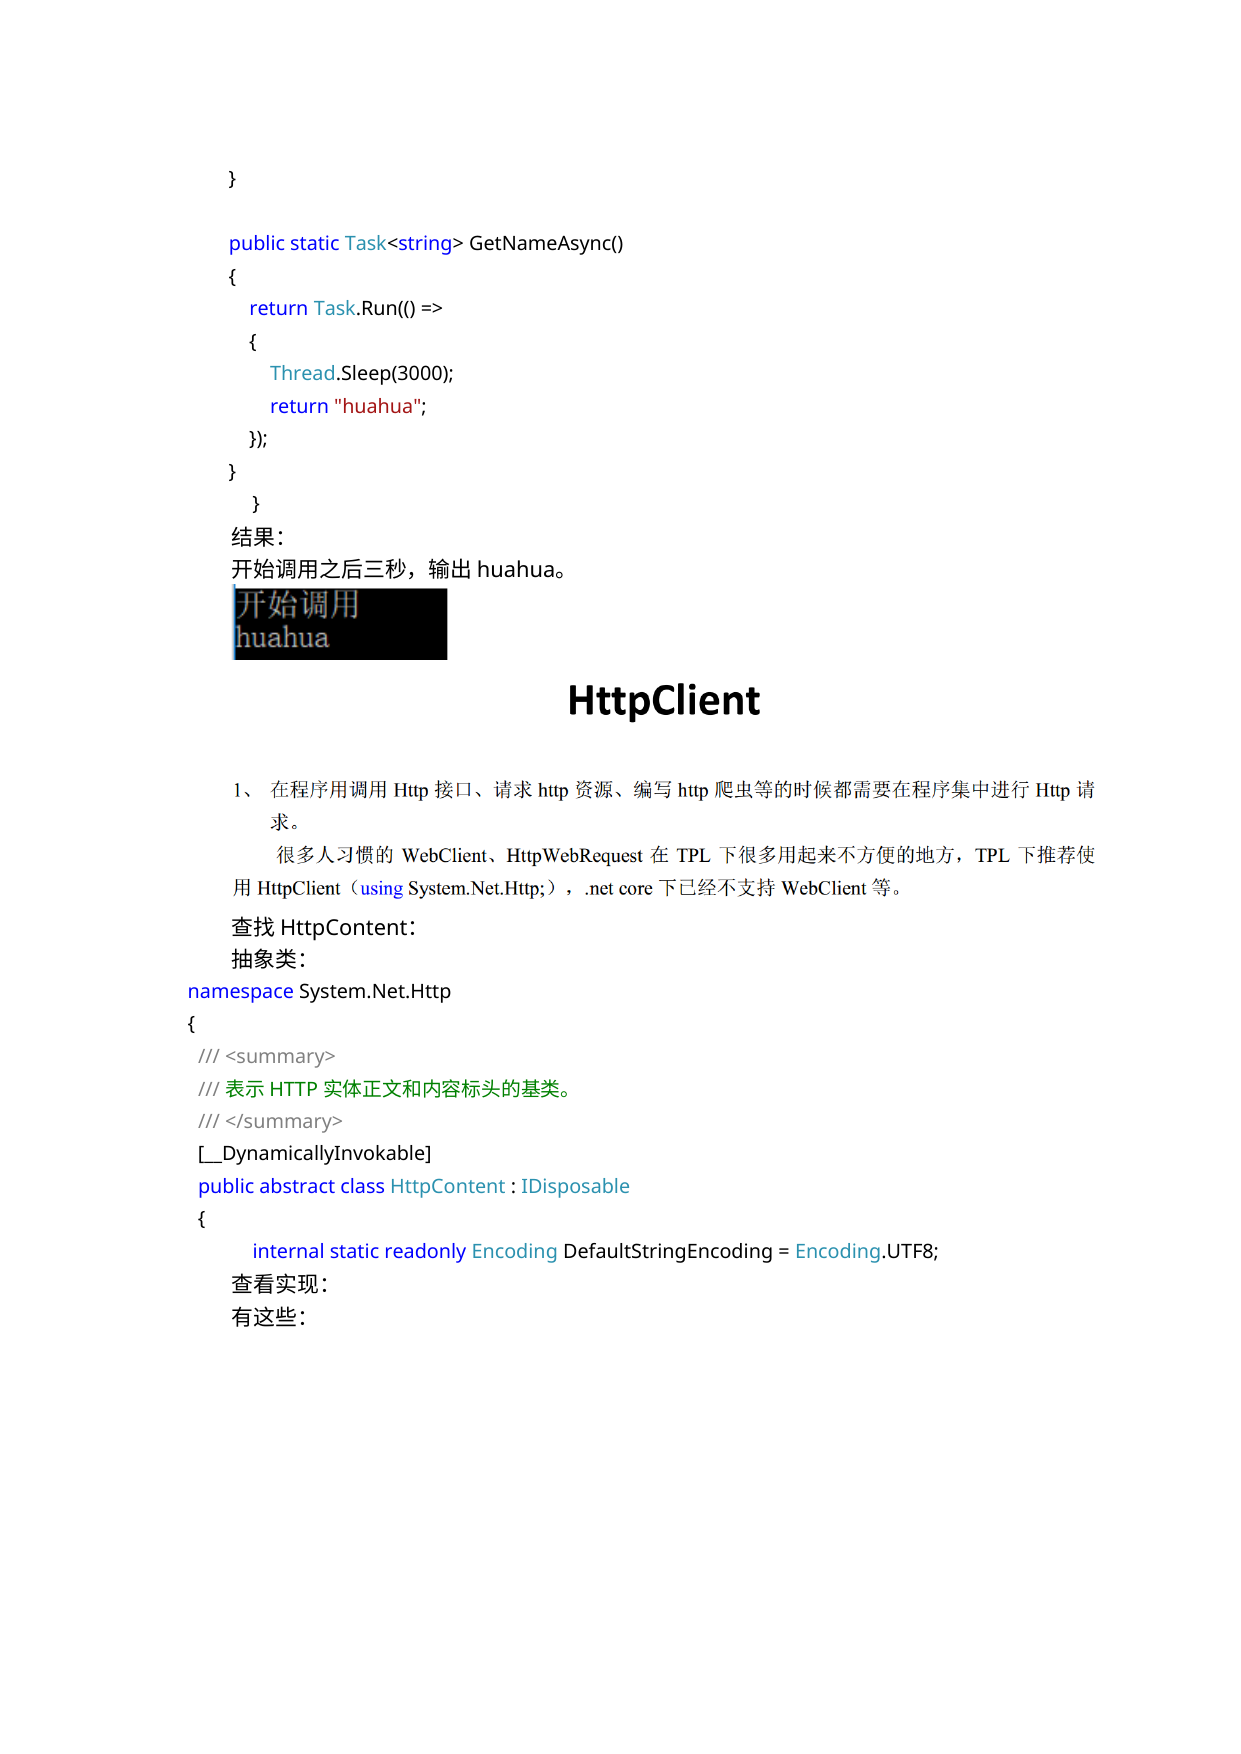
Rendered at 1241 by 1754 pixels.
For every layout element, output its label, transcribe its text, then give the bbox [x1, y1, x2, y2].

text public abstract class HttpContent : IDisposable [187, 1169, 1053, 1202]
text 有这些： [187, 1299, 1053, 1332]
text [__DynamicallyInvokable] [187, 1137, 1053, 1169]
text namespace System.Net.Http [187, 974, 1053, 1007]
text { [187, 1202, 1053, 1234]
text return "huahua"; [187, 389, 1053, 422]
text Thread.Sleep(3000); [187, 357, 1053, 389]
text 开始调用之后三秒，输出huahua。 [187, 552, 1053, 584]
text 查看实现： [187, 1267, 1053, 1299]
text /// <summary> [187, 1039, 1053, 1072]
picture [231, 584, 448, 660]
text return Task.Run(() => [187, 292, 1053, 324]
text /// 表示 HTTP 实体正文和内容标头的基类。 [187, 1072, 1053, 1104]
text 结果： [187, 519, 1053, 552]
text { [187, 259, 1053, 292]
text }); [187, 422, 1053, 454]
text 抽象类： [187, 942, 1053, 974]
text 查找HttpContent： [187, 909, 1053, 942]
text internal static readonly Encoding DefaultStringEncoding = Encoding.UTF8; [187, 1234, 1053, 1267]
text } [187, 162, 1053, 194]
text public static Task<string> GetNameAsync() [187, 227, 1053, 259]
picture [231, 682, 1097, 903]
text /// </summary> [187, 1104, 1053, 1137]
text { [187, 1007, 1053, 1039]
text { [187, 324, 1053, 357]
text } [187, 487, 1053, 519]
text } [187, 454, 1053, 487]
